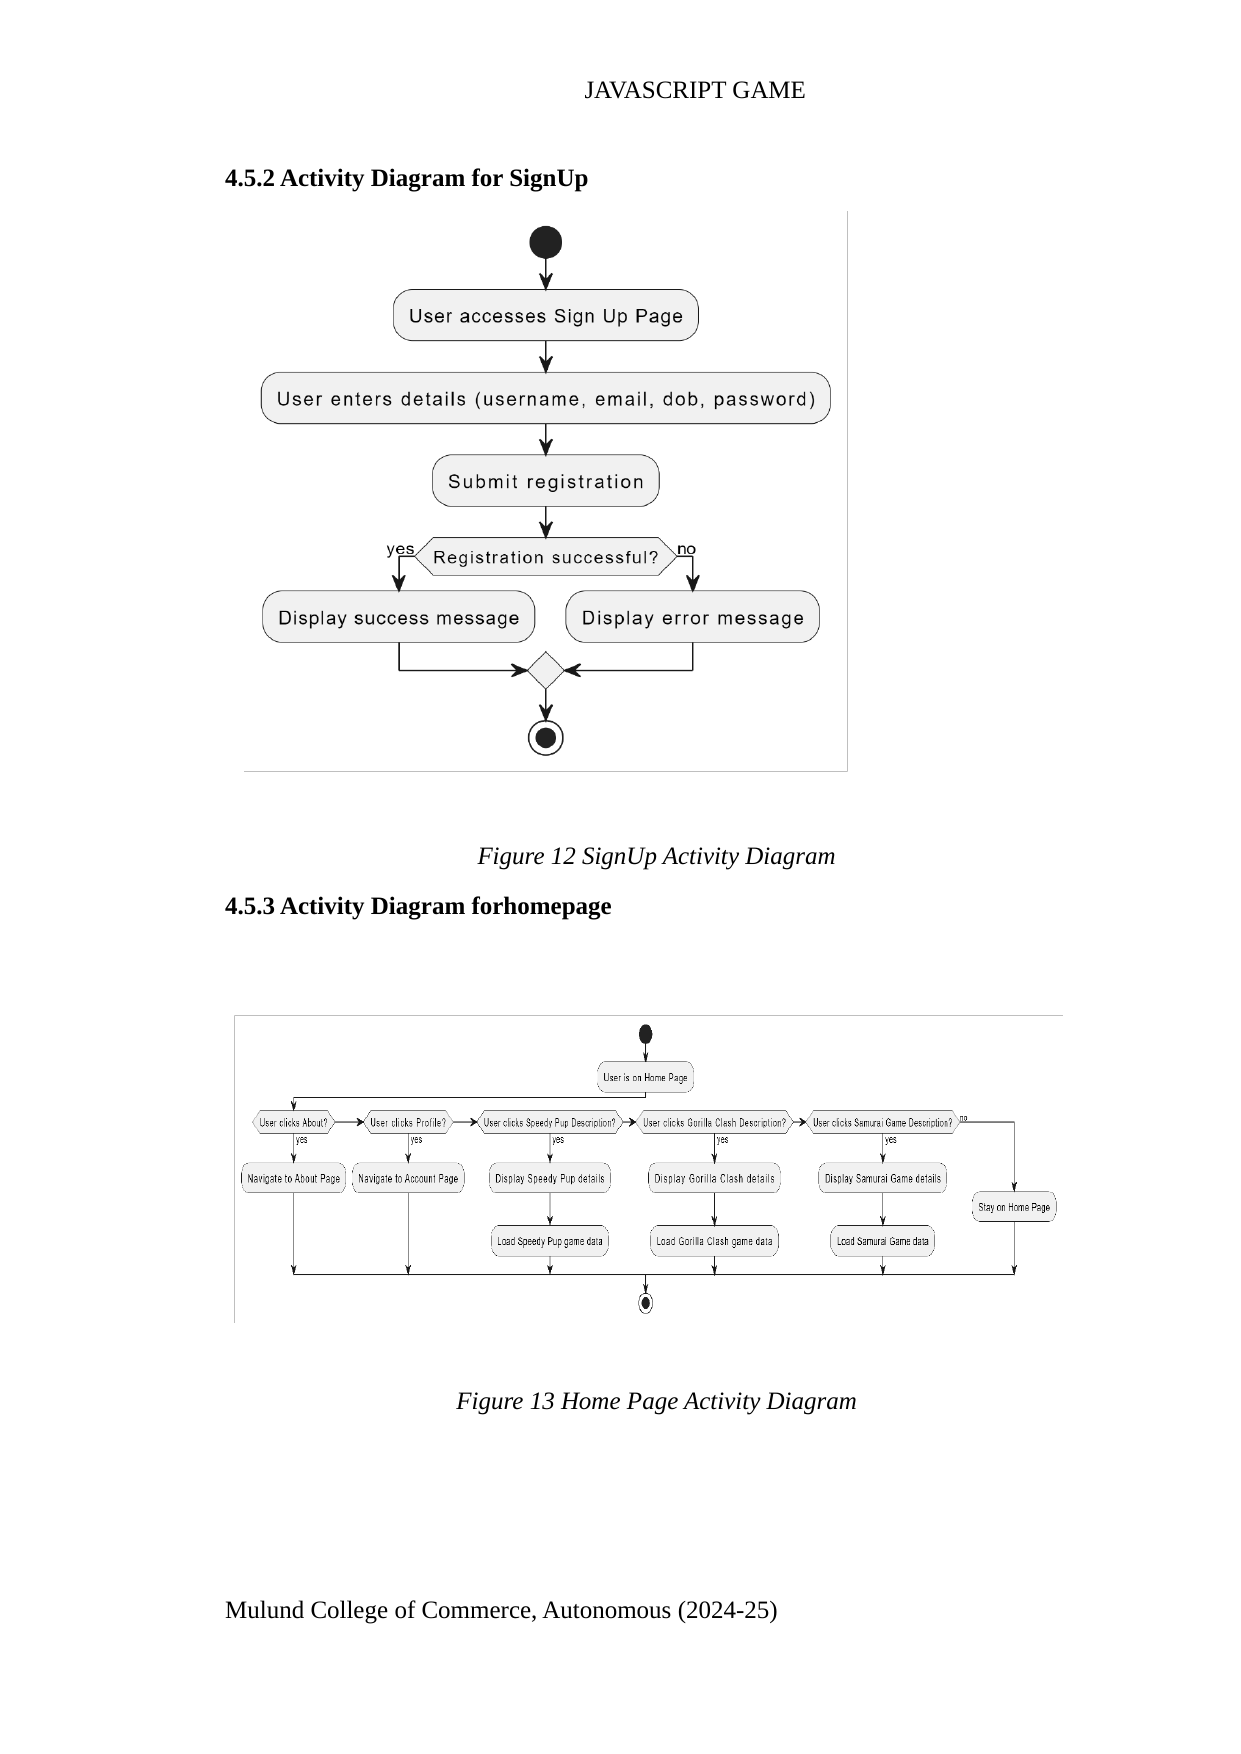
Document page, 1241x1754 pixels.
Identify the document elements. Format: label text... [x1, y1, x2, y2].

subtitle 4.5.2 Activity Diagram for SignUp [225, 163, 1090, 192]
picture [228, 196, 863, 787]
subtitle 4.5.3 Activity Diagram forhomepage [225, 891, 1090, 919]
picture [228, 1007, 1069, 1332]
